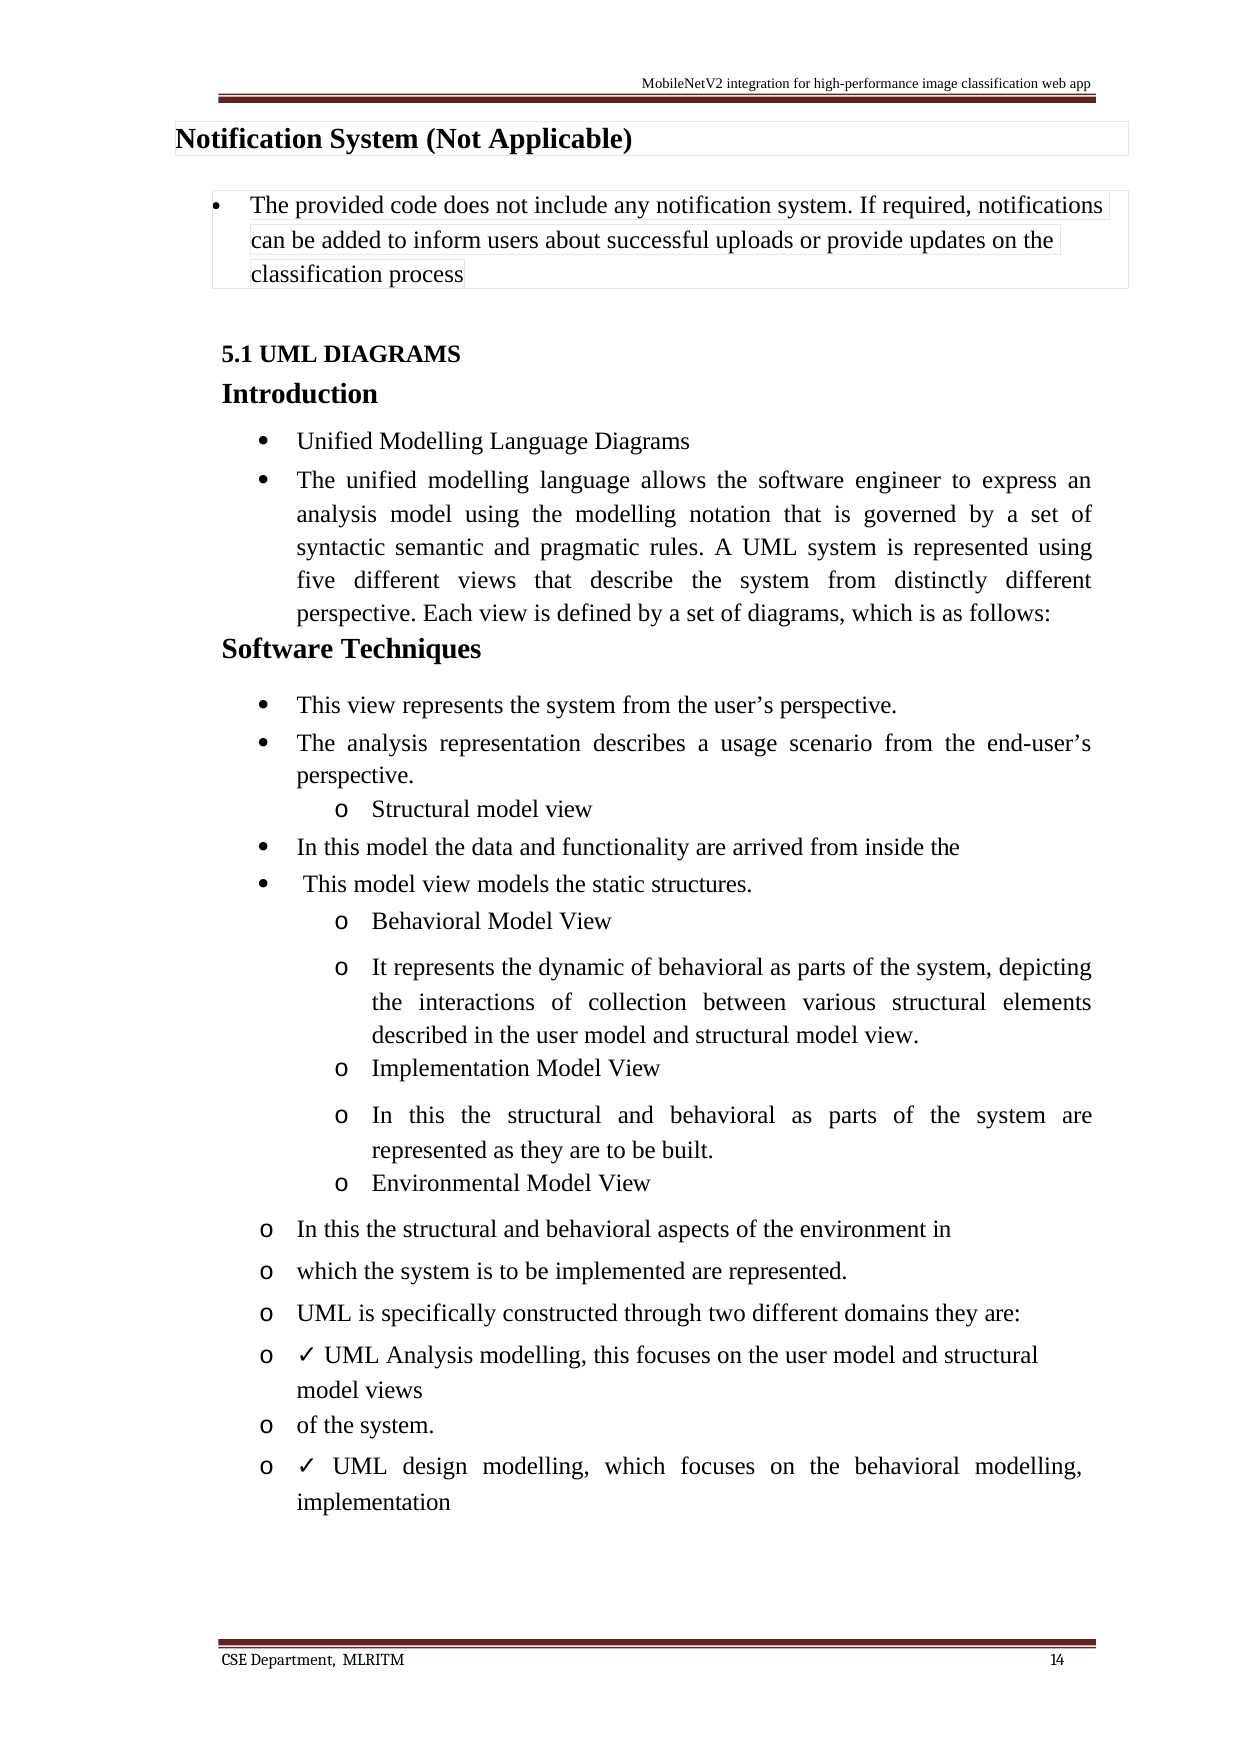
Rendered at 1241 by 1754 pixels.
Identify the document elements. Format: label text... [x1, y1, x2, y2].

list Structural model view [334, 794, 1128, 824]
list The provided code does not include any notification system. If required, notifications can be added to inform users about successful uploads or provide updates on the classification process [213, 191, 1128, 288]
list Environmental Model View [334, 1168, 1128, 1199]
list which the system is to be implemented are represented. [259, 1256, 1128, 1287]
subtitle Software Techniques [221, 631, 1128, 664]
list In this the structural and behavioral aspects of the environment in [259, 1214, 1128, 1245]
list This view represents the system from the user’s perspective. [259, 691, 1128, 719]
list It represents the dynamic of behavioral as parts of the system, depicting the interactions of collection between various structural elements described in the user model and structural model view. [334, 952, 1092, 1049]
list This model view models the static structures. [259, 869, 1128, 897]
list Implementation Model View [334, 1053, 1128, 1084]
list In this model the data and functionality are arrived from inside the [259, 832, 1128, 860]
list Unified Modelling Language Diagrams [259, 426, 1128, 454]
list UML is specifically constructed through two different domains they are: [259, 1298, 1128, 1329]
list The unified modelling language allows the software engineer to express an analysis model using the modelling notation that is governed by a set of syntactic semantic and pragmatic rules. A UML system is represented using five different views that describe the system from distinctly different perspective. Each view is defined by a set of diagrams, which is as follows: [259, 466, 1092, 626]
list of the system. [259, 1410, 1128, 1441]
subtitle UML DIAGRAMS [221, 339, 1128, 367]
list ✓ UML Analysis modelling, this focuses on the user model and structural model views [259, 1336, 1093, 1403]
text Notification System (Not Applicable) [176, 122, 1128, 155]
list Behavioral Model View [334, 906, 1128, 937]
list ✓ UML design modelling, which focuses on the behavioral modelling, implementation [259, 1448, 1092, 1515]
list In this the structural and behavioral as parts of the system are represented as they are to be built. [334, 1100, 1092, 1163]
subtitle Introduction [221, 376, 1128, 409]
list The analysis representation describes a usage scenario from the end-user’s perspective. [259, 728, 1093, 789]
